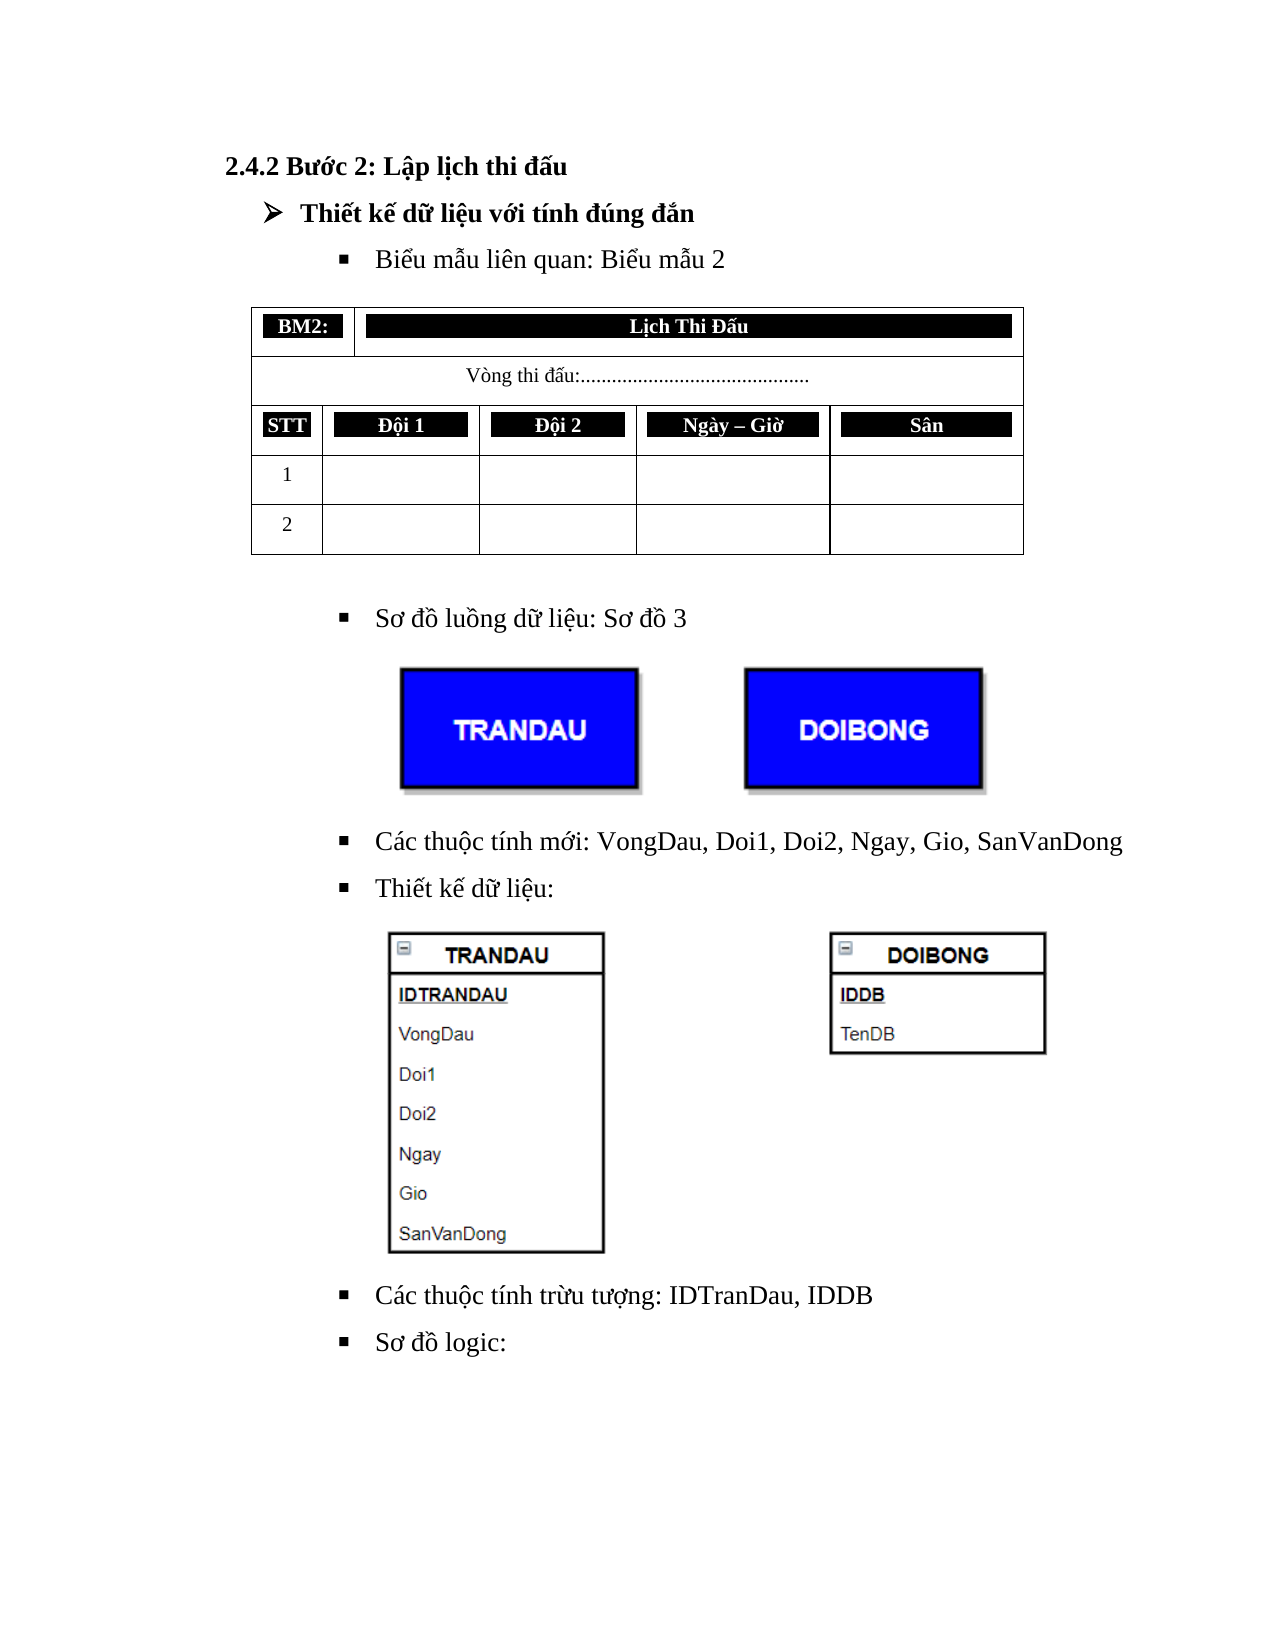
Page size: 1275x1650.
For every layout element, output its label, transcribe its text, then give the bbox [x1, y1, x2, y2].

picture [375, 648, 1032, 811]
table_cell [323, 456, 479, 504]
list Các thuộc tính trừu tượng: IDTranDau, IDDB [337, 1279, 1125, 1311]
table_cell [831, 505, 1023, 554]
table_cell Ngày – Giờ [637, 406, 829, 455]
table_cell STT [252, 406, 322, 455]
table_cell Vòng thi đấu:............................................ [252, 357, 1023, 405]
list Thiết kế dữ liệu: [337, 872, 1125, 903]
table_cell [480, 505, 636, 554]
list Sơ đồ luồng dữ liệu: Sơ đồ 3 [337, 602, 1125, 633]
table_cell Sân [831, 406, 1023, 455]
table_cell [831, 456, 1023, 504]
list Các thuộc tính mới: VongDau, Doi1, Doi2, Ngay, Gio, SanVanDong [337, 825, 1125, 856]
table_header Lịch Thi Đấu [355, 308, 1023, 356]
picture [375, 918, 1084, 1266]
table_cell 1 [252, 456, 322, 504]
table_cell 2 [252, 505, 322, 554]
table_cell [323, 505, 479, 554]
table_cell Đội 2 [480, 406, 636, 455]
table_cell [480, 456, 636, 504]
list 2.4.2 Bước 2: Lập lịch thi đấu [150, 150, 1125, 181]
list Thiết kế dữ liệu với tính đúng đắn [262, 197, 1125, 228]
table_header BM2: [252, 308, 354, 356]
table_cell [637, 456, 829, 504]
table_cell [637, 505, 829, 554]
table_cell Đội 1 [323, 406, 479, 455]
list Biểu mẫu liên quan: Biểu mẫu 2 [337, 243, 1125, 275]
list Sơ đồ logic: [337, 1326, 1125, 1357]
